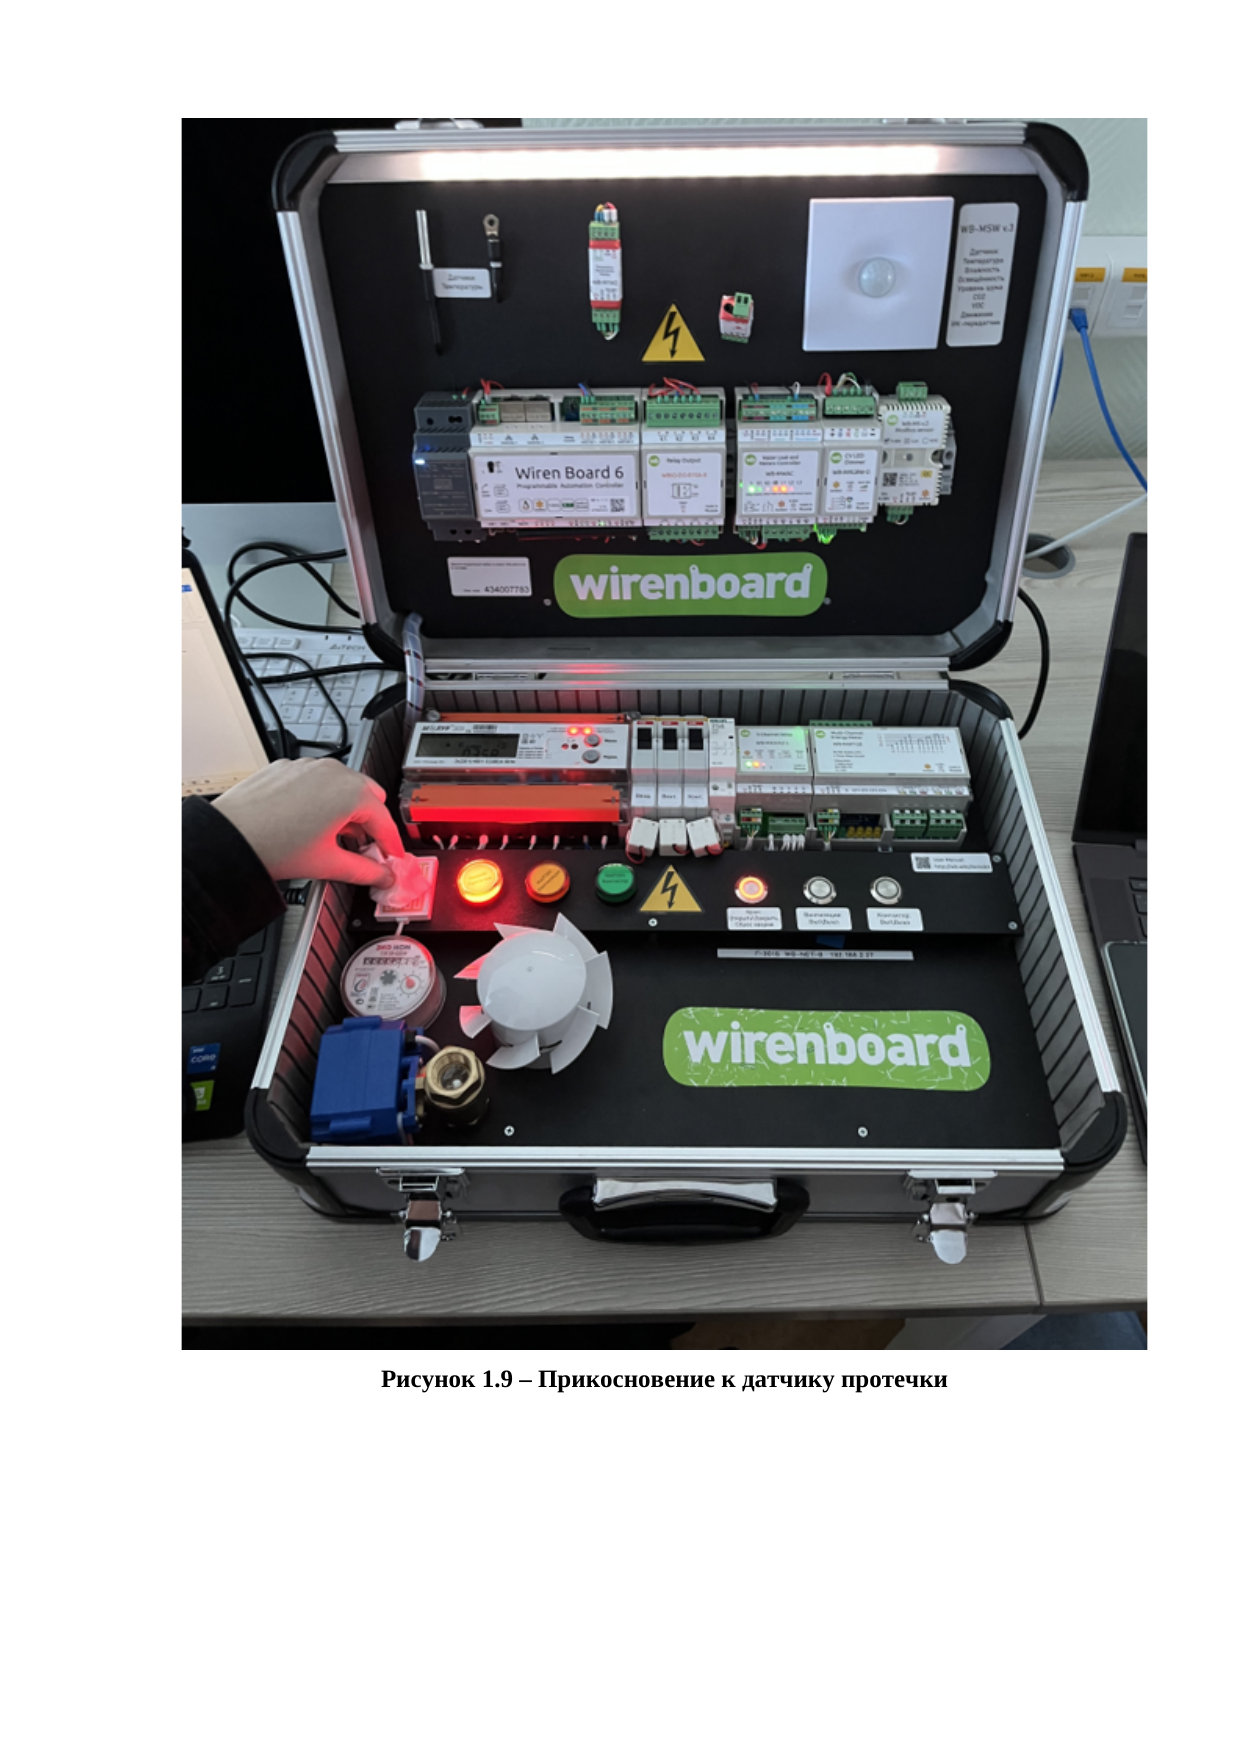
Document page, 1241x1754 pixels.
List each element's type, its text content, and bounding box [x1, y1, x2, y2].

picture [181, 118, 1148, 1350]
text Рисунок 1.9 – Прикосновение к датчику протечки [177, 1364, 1152, 1393]
